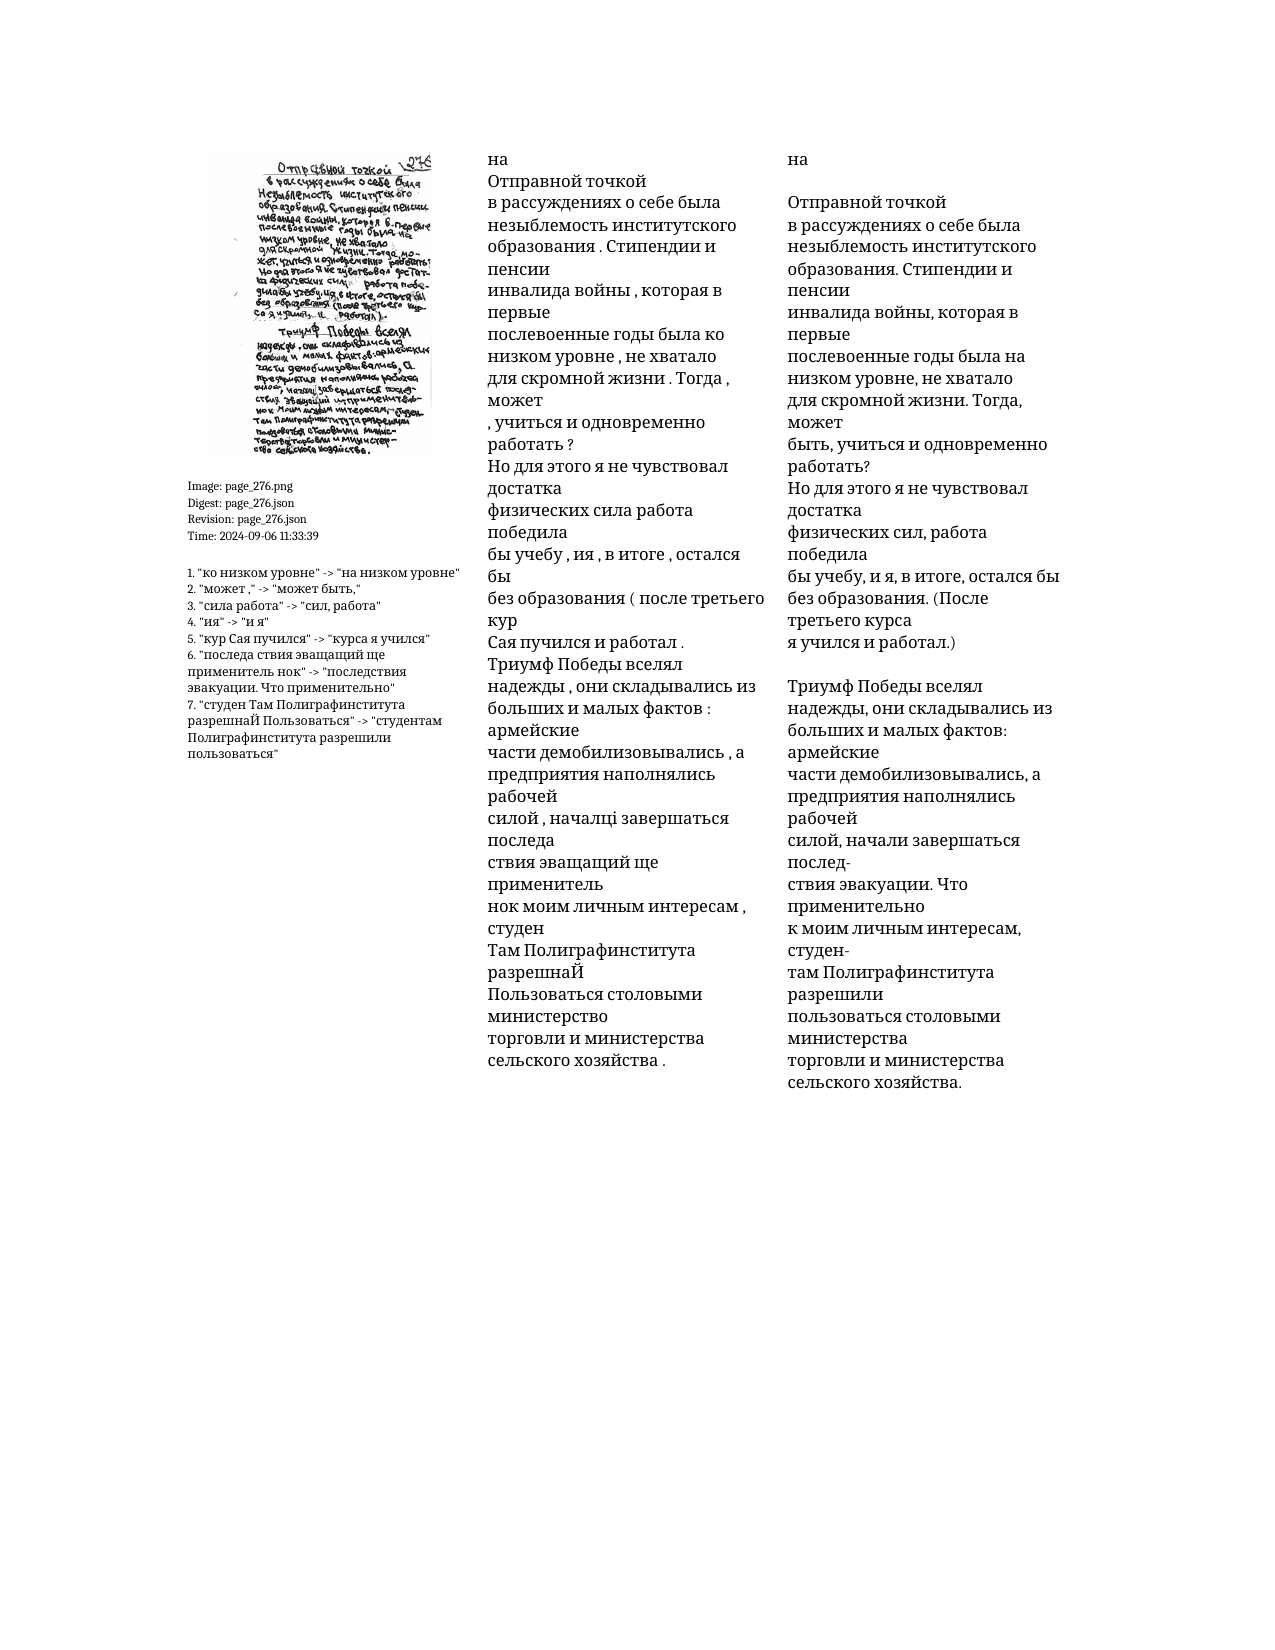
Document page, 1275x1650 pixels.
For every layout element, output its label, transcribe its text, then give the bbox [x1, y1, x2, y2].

table_header на Отправной точкой в рассуждениях о себе была незыблемость институтского образования. Стипендии и пенсии инвалида войны, которая в первые послевоенные годы была на низком уровне, не хватало для скромной жизни. Тогда, может быть, учиться и одновременно работать? Но для этого я не чувствовал достатка физических сил, работа победила бы учебу, и я, в итоге, остался бы без образования. (После третьего курса я учился и работал.) Триумф Победы вселял надежды, они складывались из больших и малых фактов: армейские части демобилизовывались, а предприятия наполнялись рабочей силой, начали завершаться послед- ствия эвакуации. Что применительно к моим личным интересам, студен- там Полиграфинститута разрешили пользоваться столовыми министерства торговли и министерства сельского хозяйства. [776, 150, 1076, 1500]
table_header на Отправной точкой в рассуждениях о себе была незыблемость институтского образования . Стипендии и пенсии инвалида войны , которая в первые послевоенные годы была ко низком уровне , не хватало для скромной жизни . Тогда , может , учиться и одновременно работать ? Но для этого я не чувствовал достатка физических сила работа победила бы учебу , ия , в итоге , остался бы без образования ( после третьего кур Сая пучился и работал . Триумф Победы вселял надежды , они складывались из больших и малых фактов : армейские части демобилизовывались , а предприятия наполнялись рабочей силой , началці завершаться последа ствия эващащий ще применитель нок моим личным интересам , студен Там Полиграфинститута разрешнаЙ Пользоваться столовыми министерство торговли и министерства сельского хозяйства . [476, 150, 776, 1500]
picture [206, 150, 432, 455]
table_header Image: page_276.png Digest: page_276.json Revision: page_276.json Time: 2024-09-06 11:33:39 1. "ко низком уровне" -> "на низком уровне" 2. "может ," -> "может быть," 3. "сила работа" -> "сил, работа" 4. "ия" -> "и я" 5. "кур Сая пучился" -> "курса я учился" 6. "последа ствия эващащий ще применитель нок" -> "последствия эвакуации. Что применительно" 7. "студен Там Полиграфинститута разрешнаЙ Пользоваться" -> "студентам Полиграфинститута разрешили пользоваться" [176, 150, 476, 1500]
